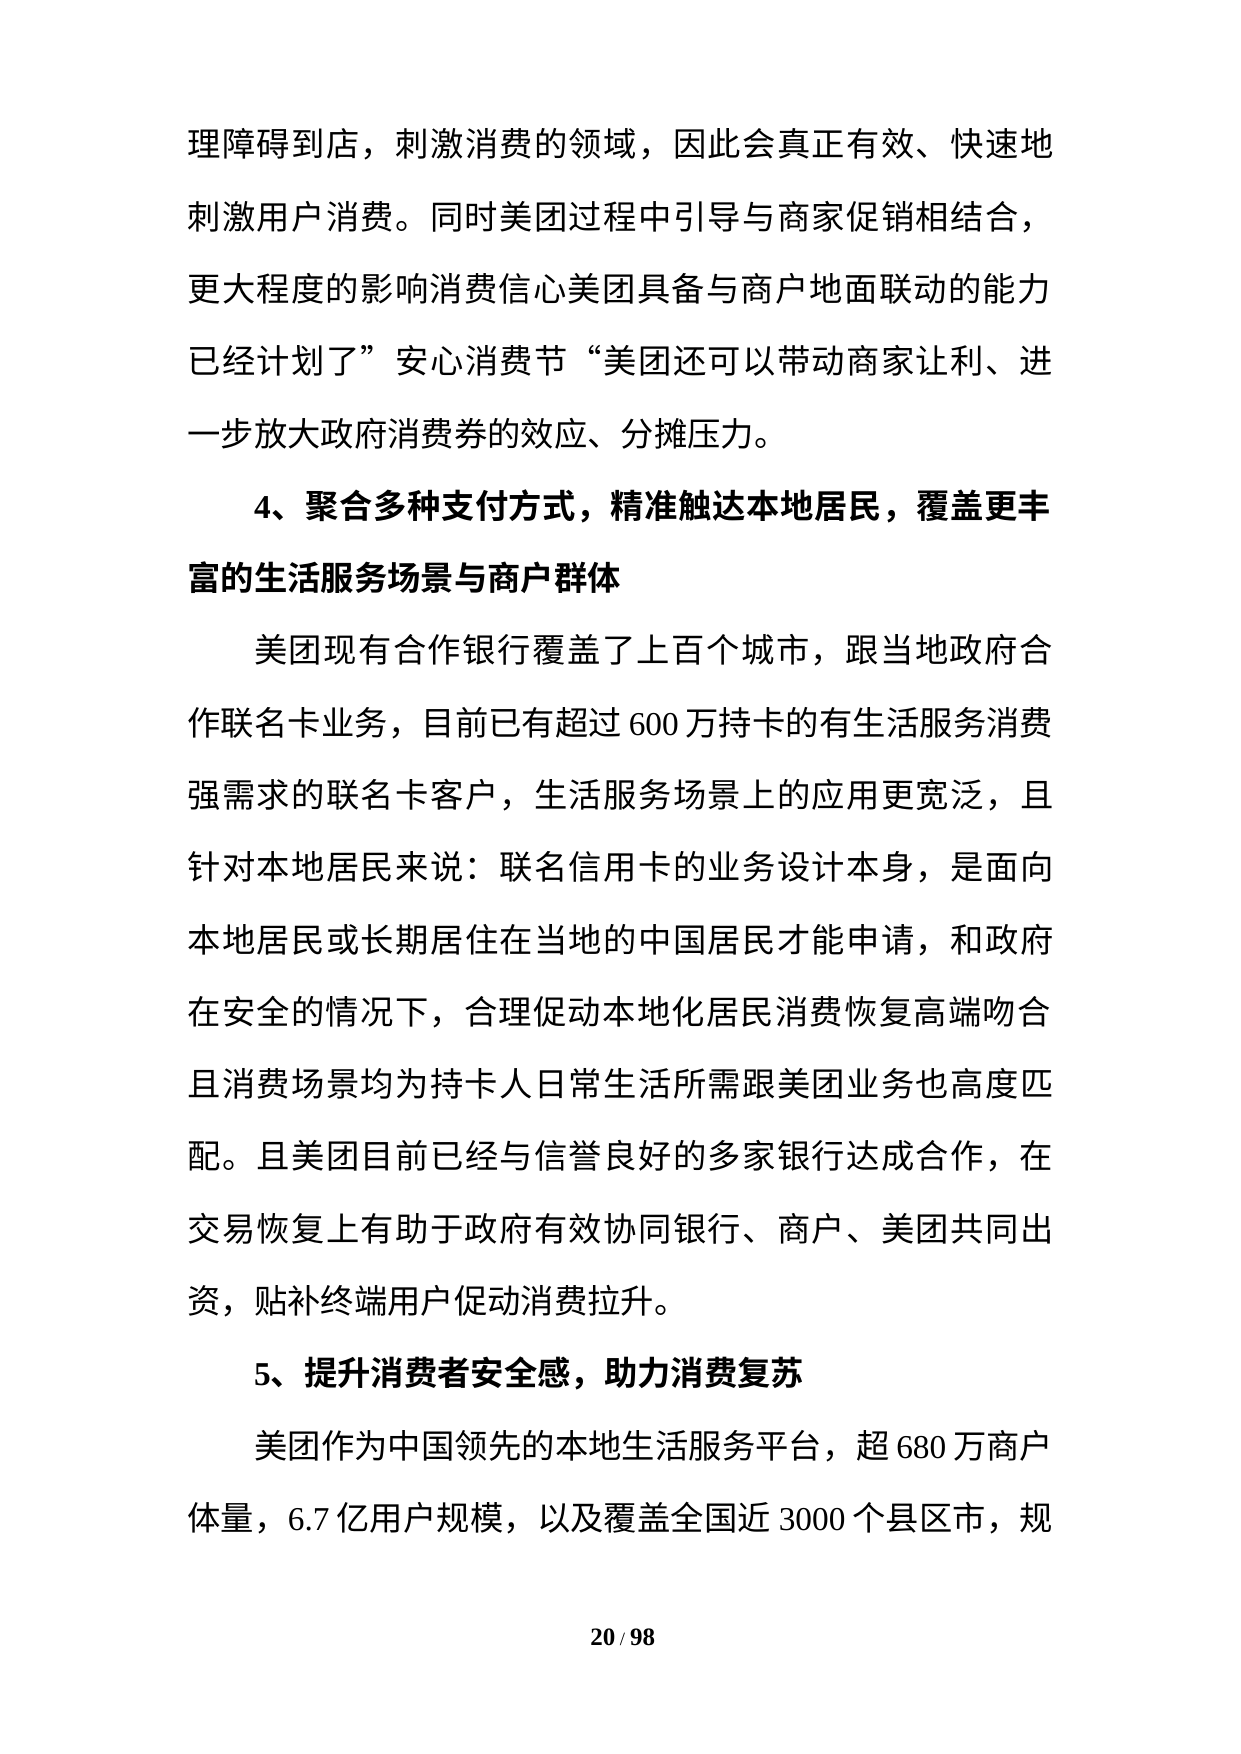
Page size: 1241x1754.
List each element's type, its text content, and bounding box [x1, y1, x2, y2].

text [187, 118, 1053, 456]
text 5、提升消费者安全感，助力消费复苏 [187, 1347, 1053, 1395]
text 美团现有合作银行覆盖了上百个城市，跟当地政府合作联名卡业务，目前已有超过600万持卡的有生活服务消费强需求的联名卡客户，生活服务场景上的应用更宽泛，且针对本地居民来说：联名信用卡的业务设计本身，是面向本地居民或长期居住在当地的中国居民才能申请，和政府在安全的情况下，合理促动本地化居民消费恢复高端吻合，且消费场景均为持卡人日常生活所需跟美团业务也高度匹配。且美团目前已经与信誉良好的多家银行达成合作，在交易恢复上有助于政府有效协同银行、商户、美团共同出资，贴补终端用户促动消费拉升。 [187, 624, 1053, 1323]
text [187, 1419, 1053, 1540]
text 4、聚合多种支付方式，精准触达本地居民，覆盖更丰富的生活服务场景与商户群体 [187, 479, 1053, 600]
